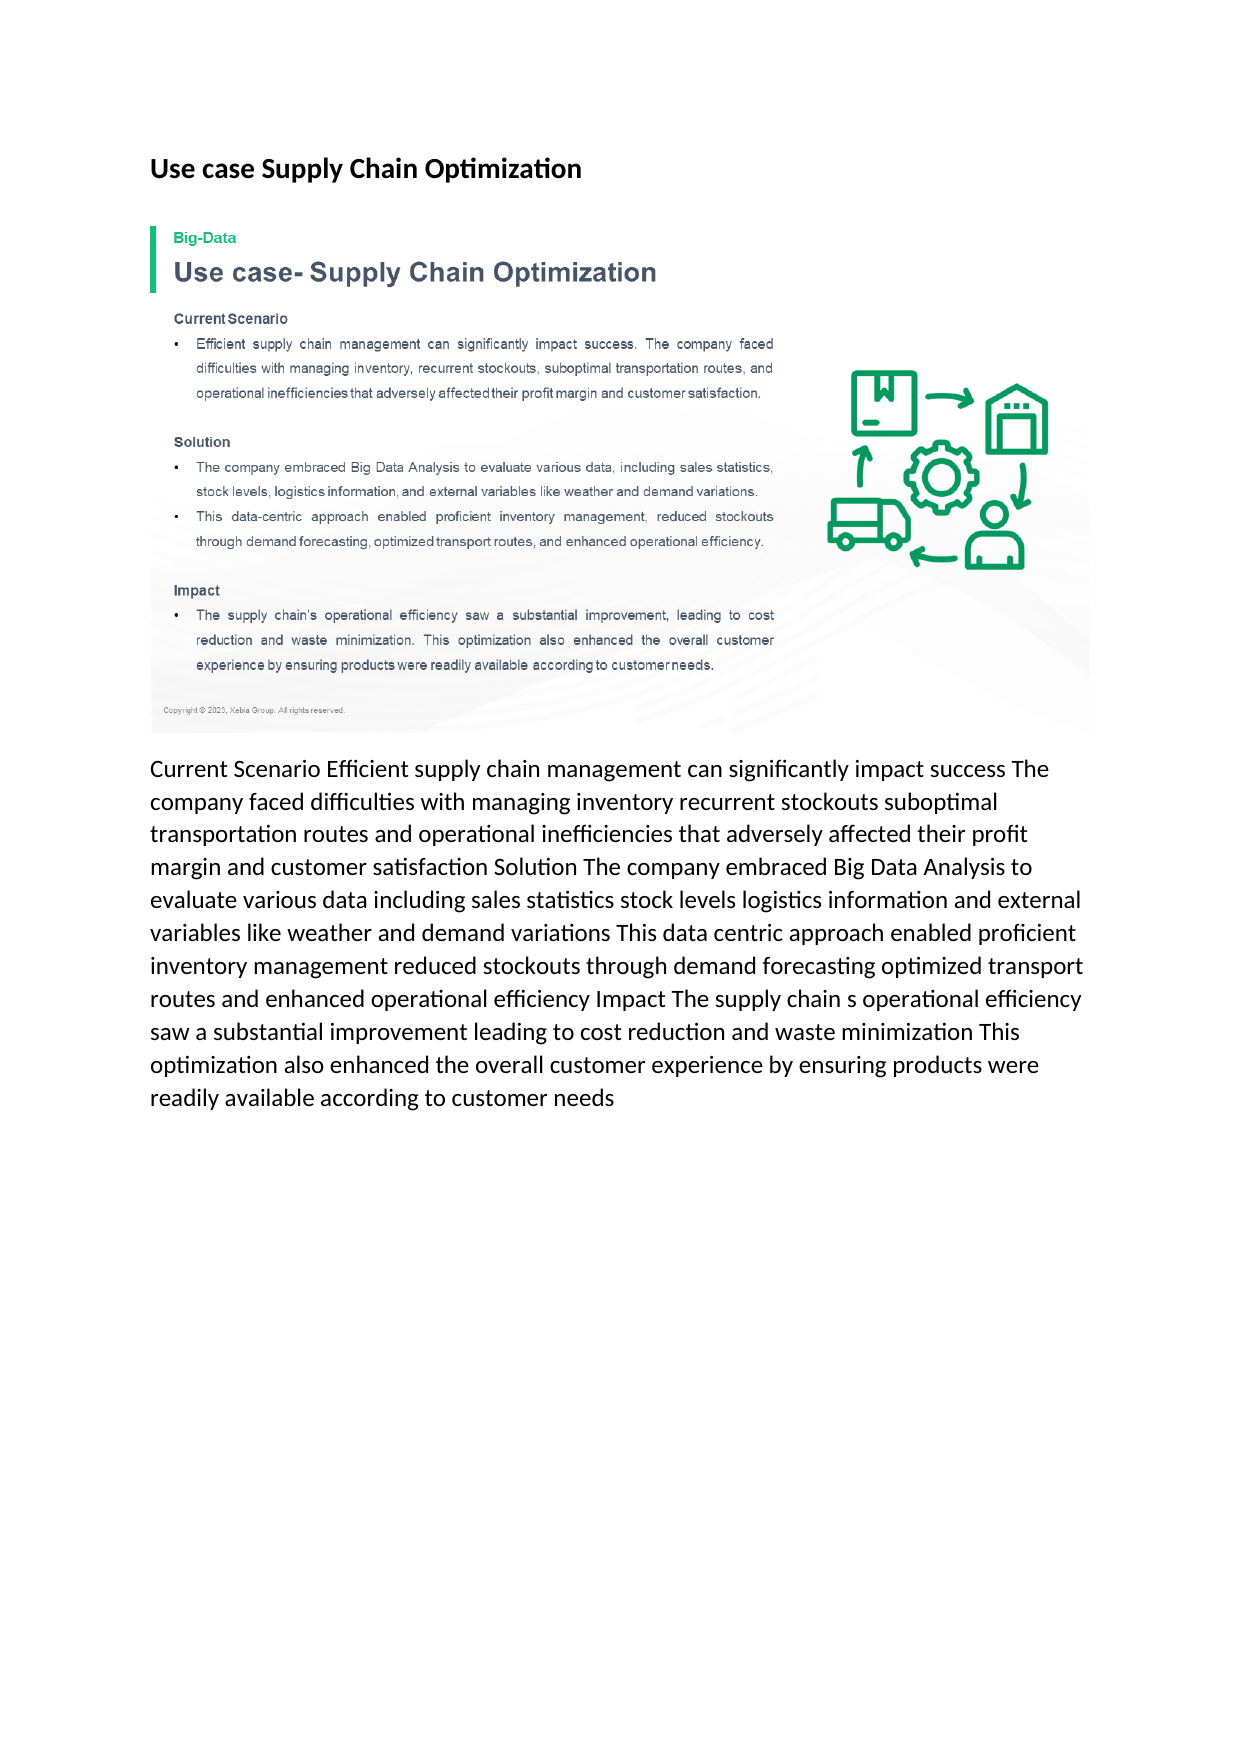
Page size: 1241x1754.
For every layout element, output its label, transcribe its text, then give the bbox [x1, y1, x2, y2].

picture [150, 205, 1091, 734]
text Use case Supply Chain Optimization [150, 150, 1090, 186]
text Current Scenario Efficient supply chain management can significantly impact success The company faced difficulties with managing inventory recurrent stockouts suboptimal transportation routes and operational inefficiencies that adversely affected their profit margin and customer satisfaction Solution The company embraced Big Data Analysis to evaluate various data including sales statistics stock levels logistics information and external variables like weather and demand variations This data centric approach enabled proficient inventory management reduced stockouts through demand forecasting optimized transport routes and enhanced operational efficiency Impact The supply chain s operational efficiency saw a substantial improvement leading to cost reduction and waste minimization This optimization also enhanced the overall customer experience by ensuring products were readily available according to customer needs [150, 753, 1090, 1112]
